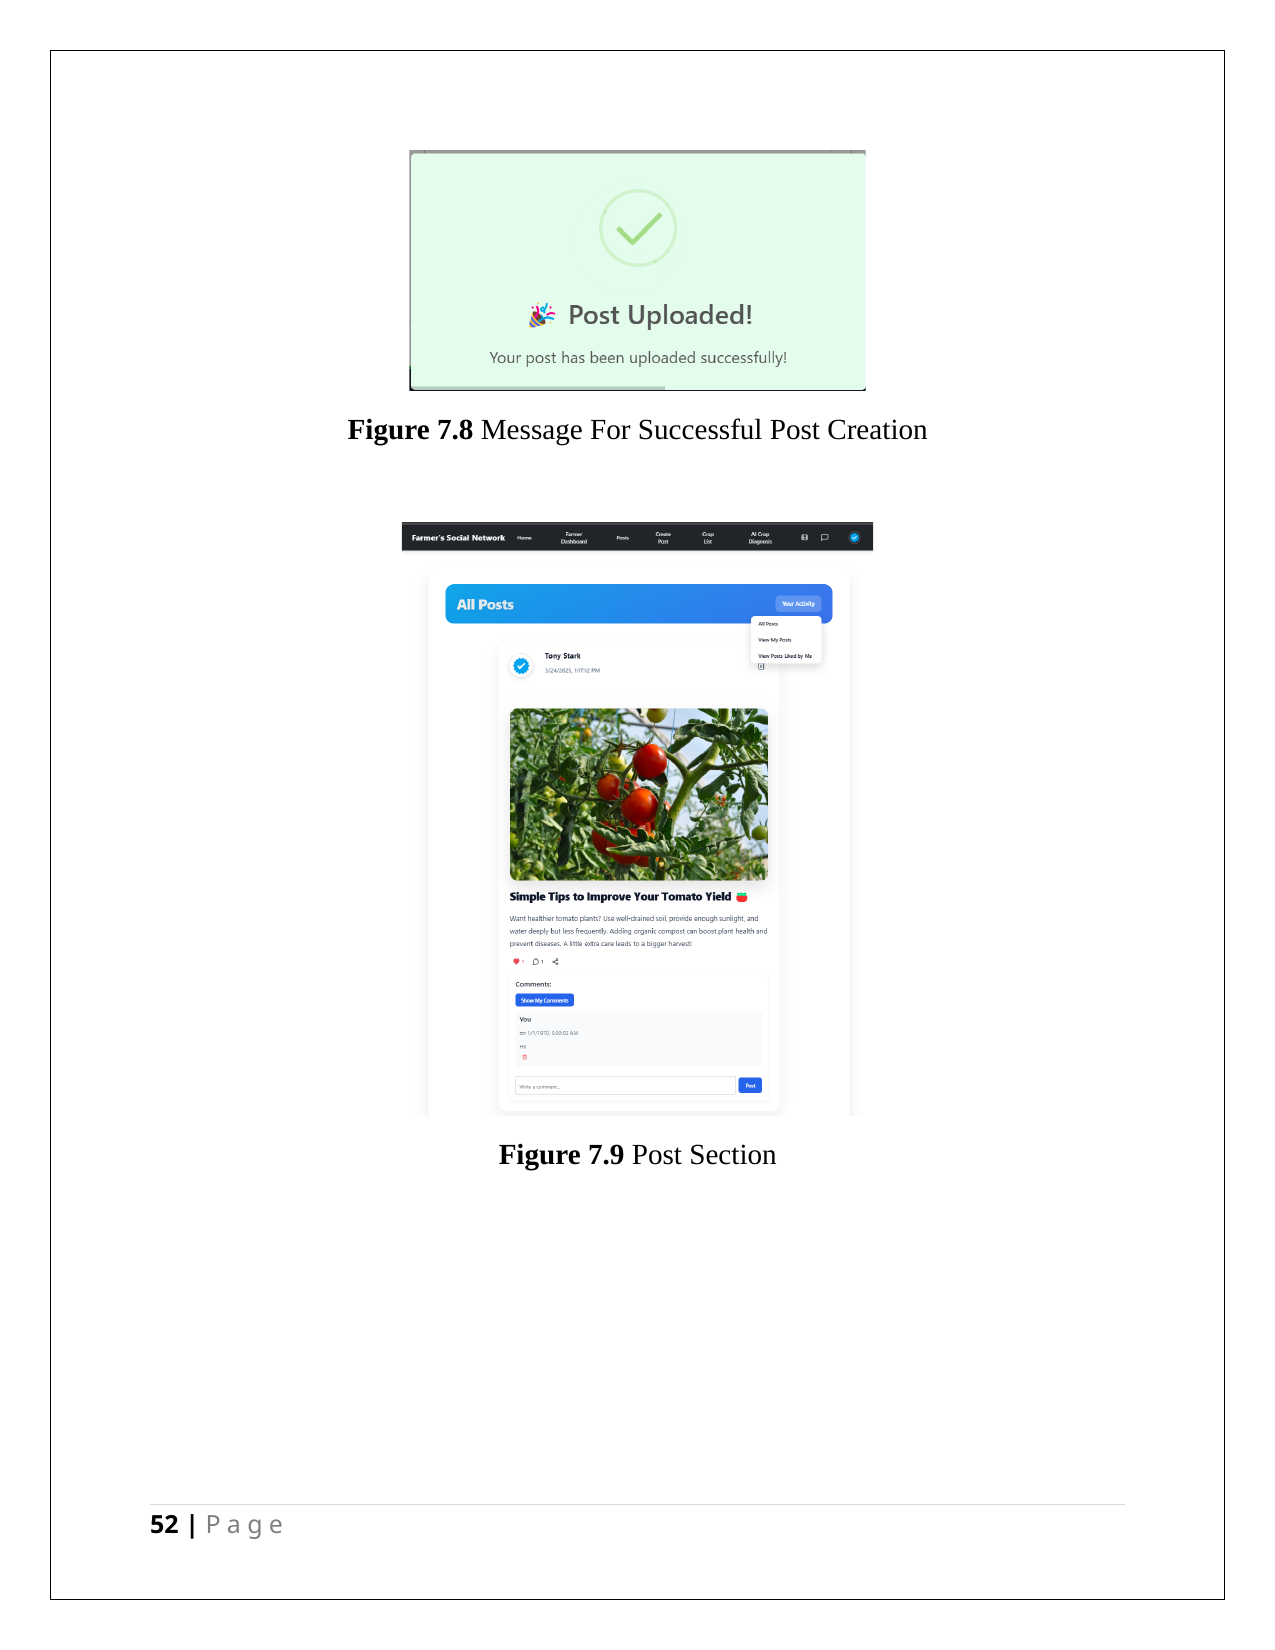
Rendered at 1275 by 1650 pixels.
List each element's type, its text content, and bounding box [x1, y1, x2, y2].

text Figure 7.9 Post Section [150, 1137, 1125, 1171]
text Figure 7.8 Message For Successful Post Creation [150, 412, 1125, 446]
picture [401, 522, 874, 1116]
picture [409, 150, 866, 391]
